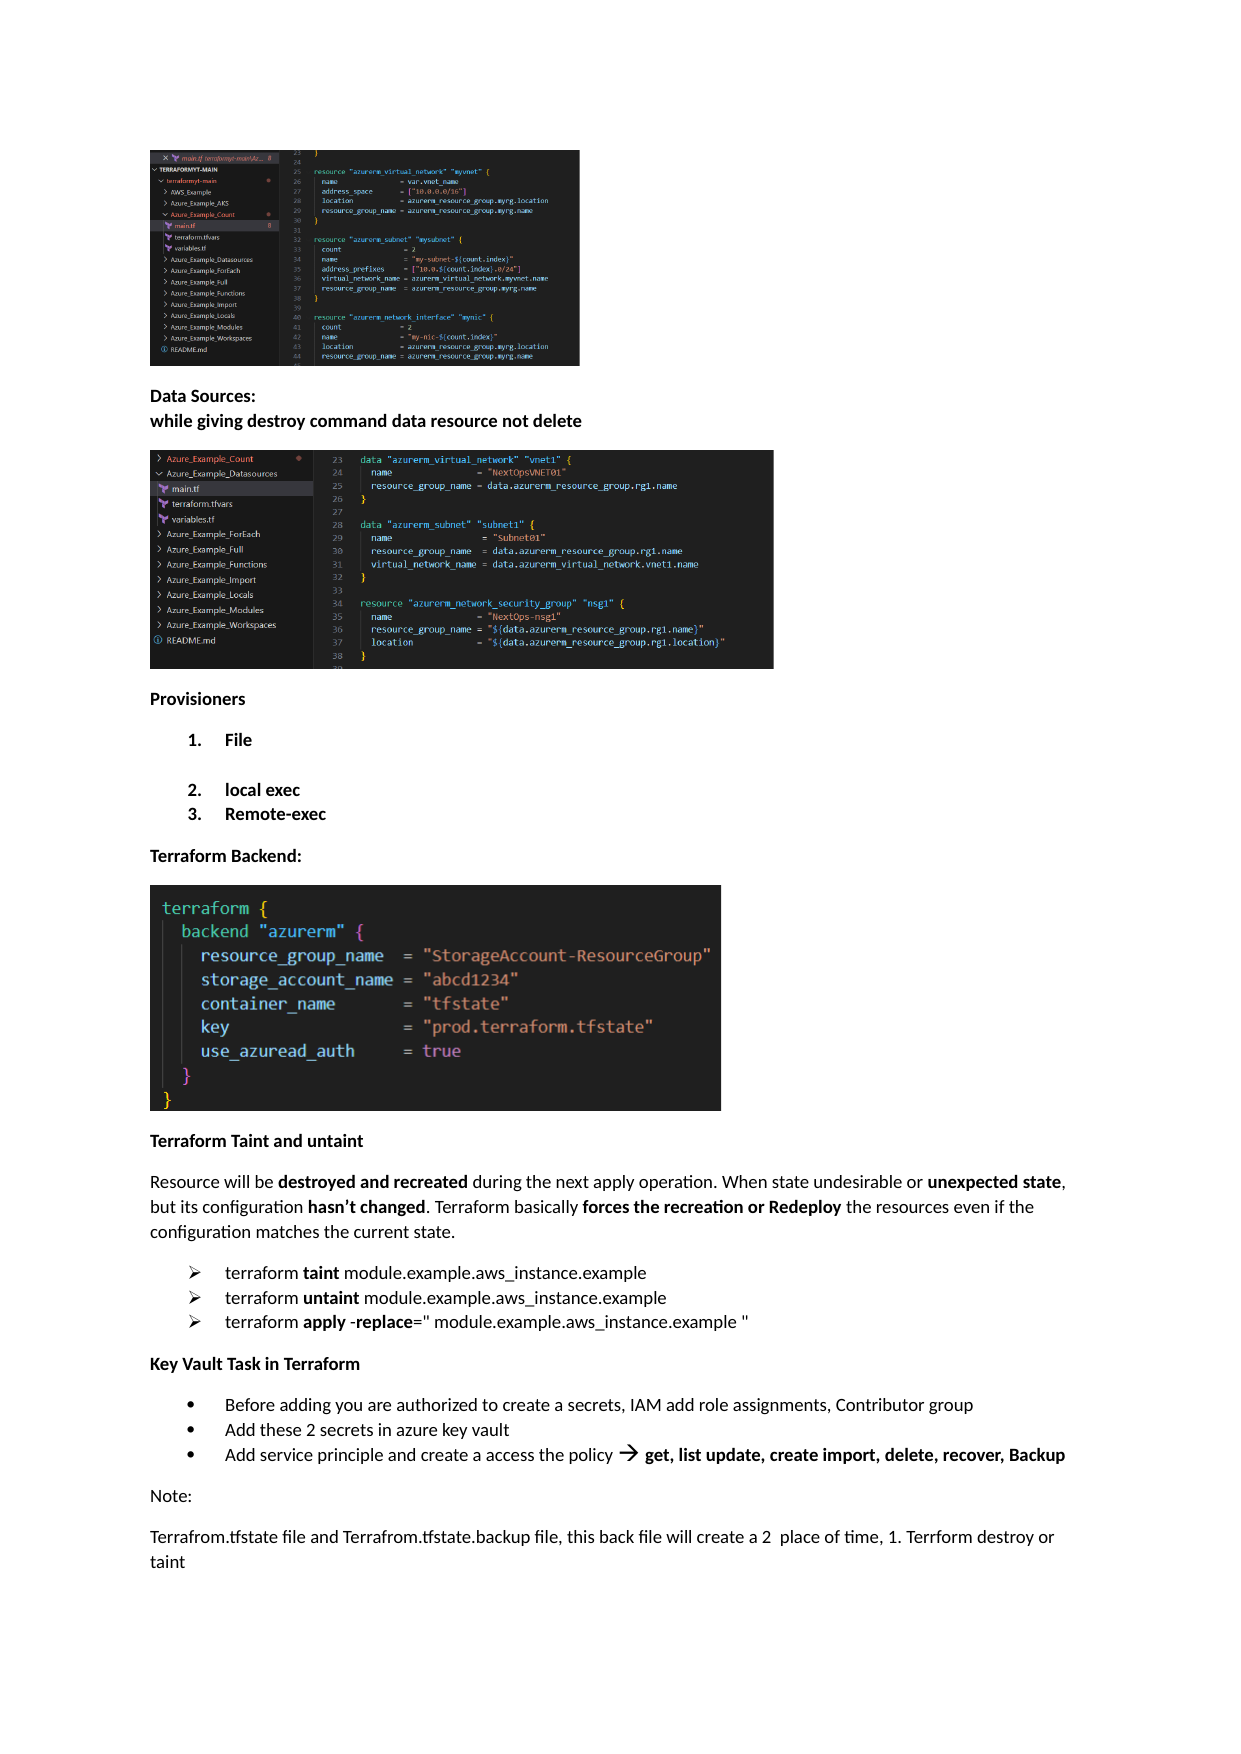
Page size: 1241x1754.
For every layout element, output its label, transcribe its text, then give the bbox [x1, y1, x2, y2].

list terraform apply -replace=" module.example.aws_instance.example " [187, 1311, 1090, 1333]
list Add these 2 secrets in azure key vault [187, 1418, 1090, 1441]
text Terraform Taint and untaint [150, 1129, 1090, 1152]
text Provisioners [150, 687, 1090, 710]
list local exec [187, 778, 1090, 801]
text Key Vault Task in Terraform [150, 1352, 1090, 1375]
list Before adding you are authorized to create a secrets, IAM add role assignments, Contributor group [187, 1393, 1090, 1416]
list Remote-exec [187, 803, 1090, 826]
list File [187, 728, 1090, 751]
list Add service principle and create a access the policy get, list update, create import, delete, recover, Backup [187, 1443, 1090, 1466]
picture [150, 150, 580, 366]
text Data Sources: while giving destroy command data resource not delete [150, 384, 1090, 432]
text Note: [150, 1484, 1090, 1507]
text Terraform Backend: [150, 844, 1090, 867]
picture [150, 450, 774, 669]
picture [150, 885, 722, 1111]
list terraform taint module.example.aws_instance.example [187, 1261, 1090, 1284]
text Terrafrom.tfstate file and Terrafrom.tfstate.backup file, this back file will create a 2 place of time, 1. Terrform destroy or taint [150, 1526, 1090, 1573]
text Resource will be destroyed and recreated during the next apply operation. When state undesirable or unexpected state, but its configuration hasn’t changed. Terraform basically forces the recreation or Redeploy the resources even if the configuration matches the current state. [150, 1171, 1090, 1243]
list terraform untaint module.example.aws_instance.example [187, 1286, 1090, 1309]
